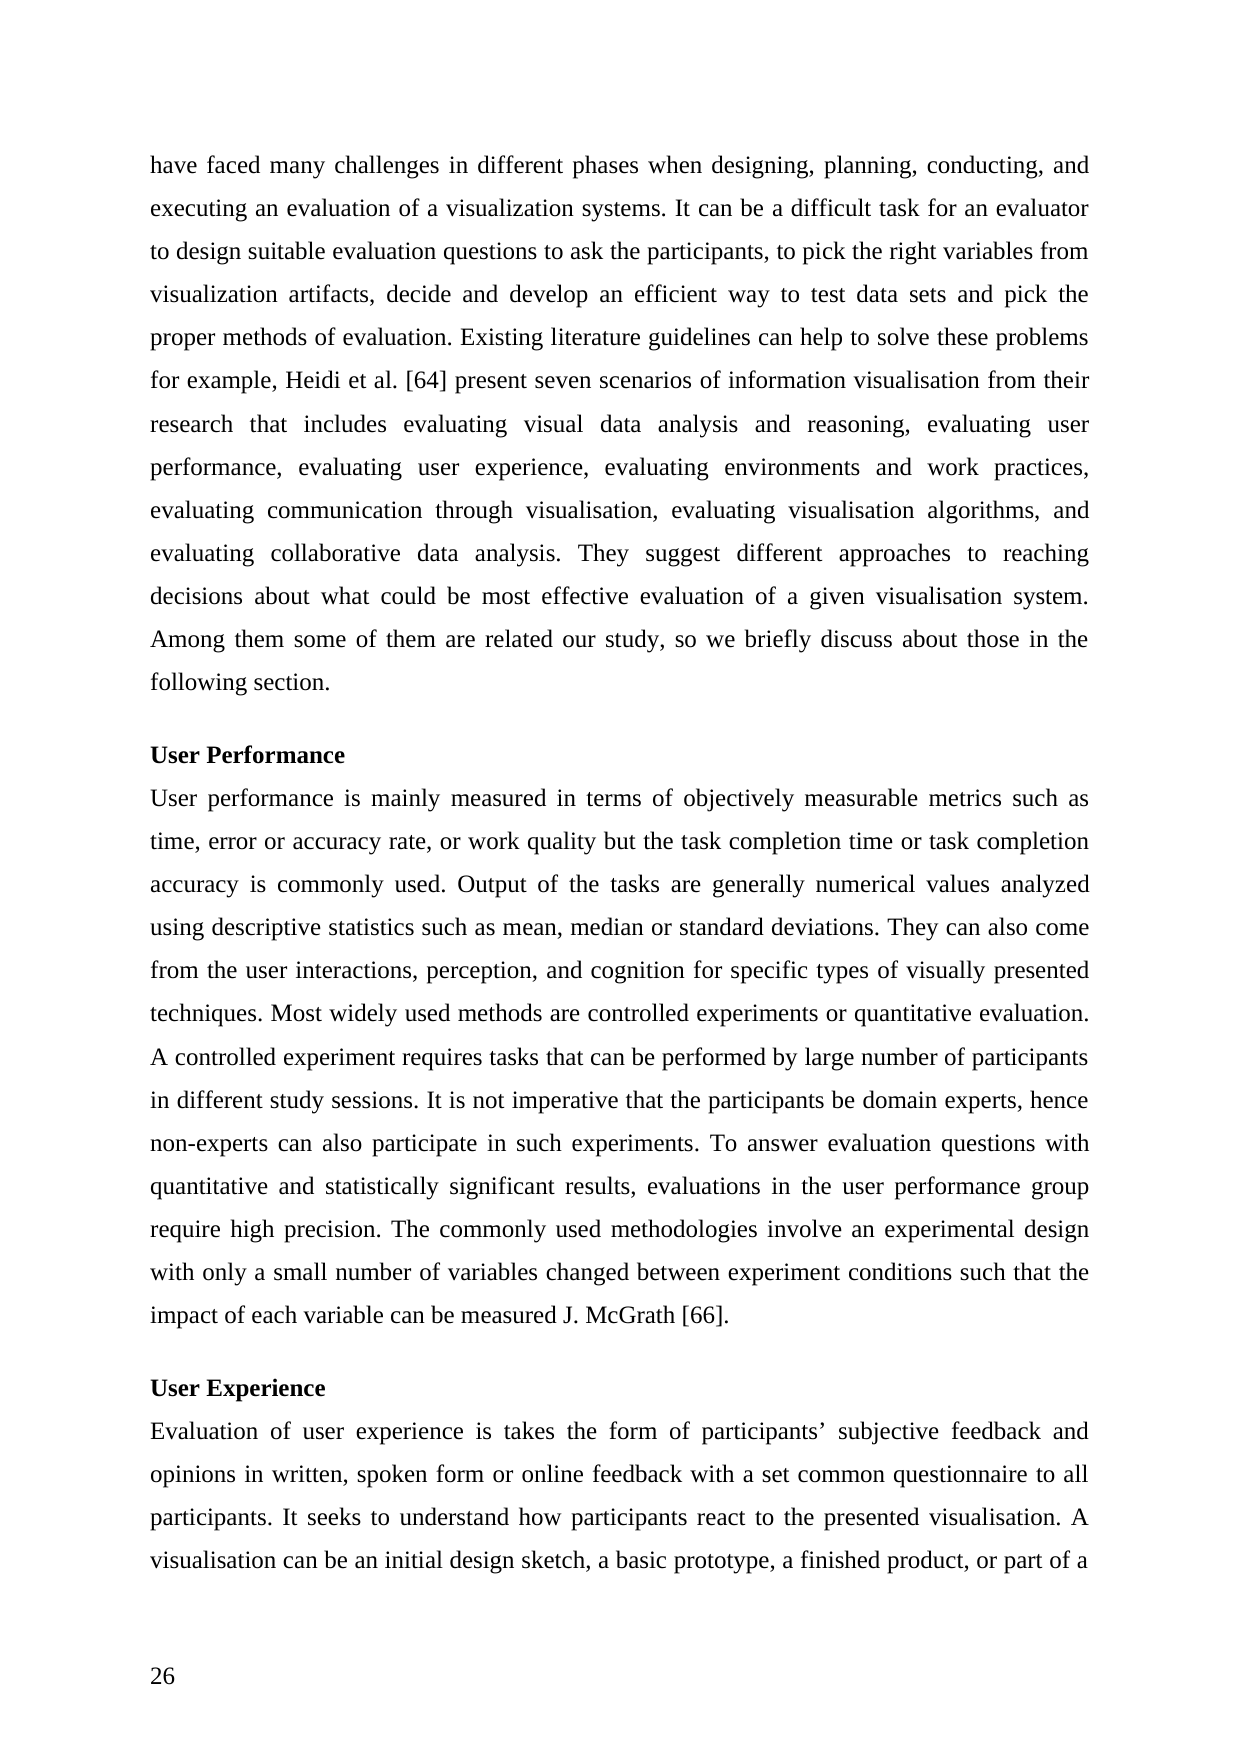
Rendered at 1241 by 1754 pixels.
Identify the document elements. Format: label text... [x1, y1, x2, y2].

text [150, 1373, 1090, 1574]
text User Performance User performance is mainly measured in terms of objectively measurable metrics such as time, error or accuracy rate, or work quality but the task completion time or task completion accuracy is commonly used. Output of the tasks are generally numerical values analyzed using descriptive statistics such as mean, median or standard deviations. They can also come from the user interactions, perception, and cognition for specific types of visually presented techniques. Most widely used methods are controlled experiments or quantitative evaluation. A controlled experiment requires tasks that can be performed by large number of participants in different study sessions. It is not imperative that the participants be domain experts, hence non-experts can also participate in such experiments. To answer evaluation questions with quantitative and statistically significant results, evaluations in the user performance group require high precision. The commonly used methodologies involve an experimental design with only a small number of variables changed between experiment conditions such that the impact of each variable can be measured J. McGrath [66]. [150, 740, 1090, 1329]
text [150, 150, 1090, 696]
